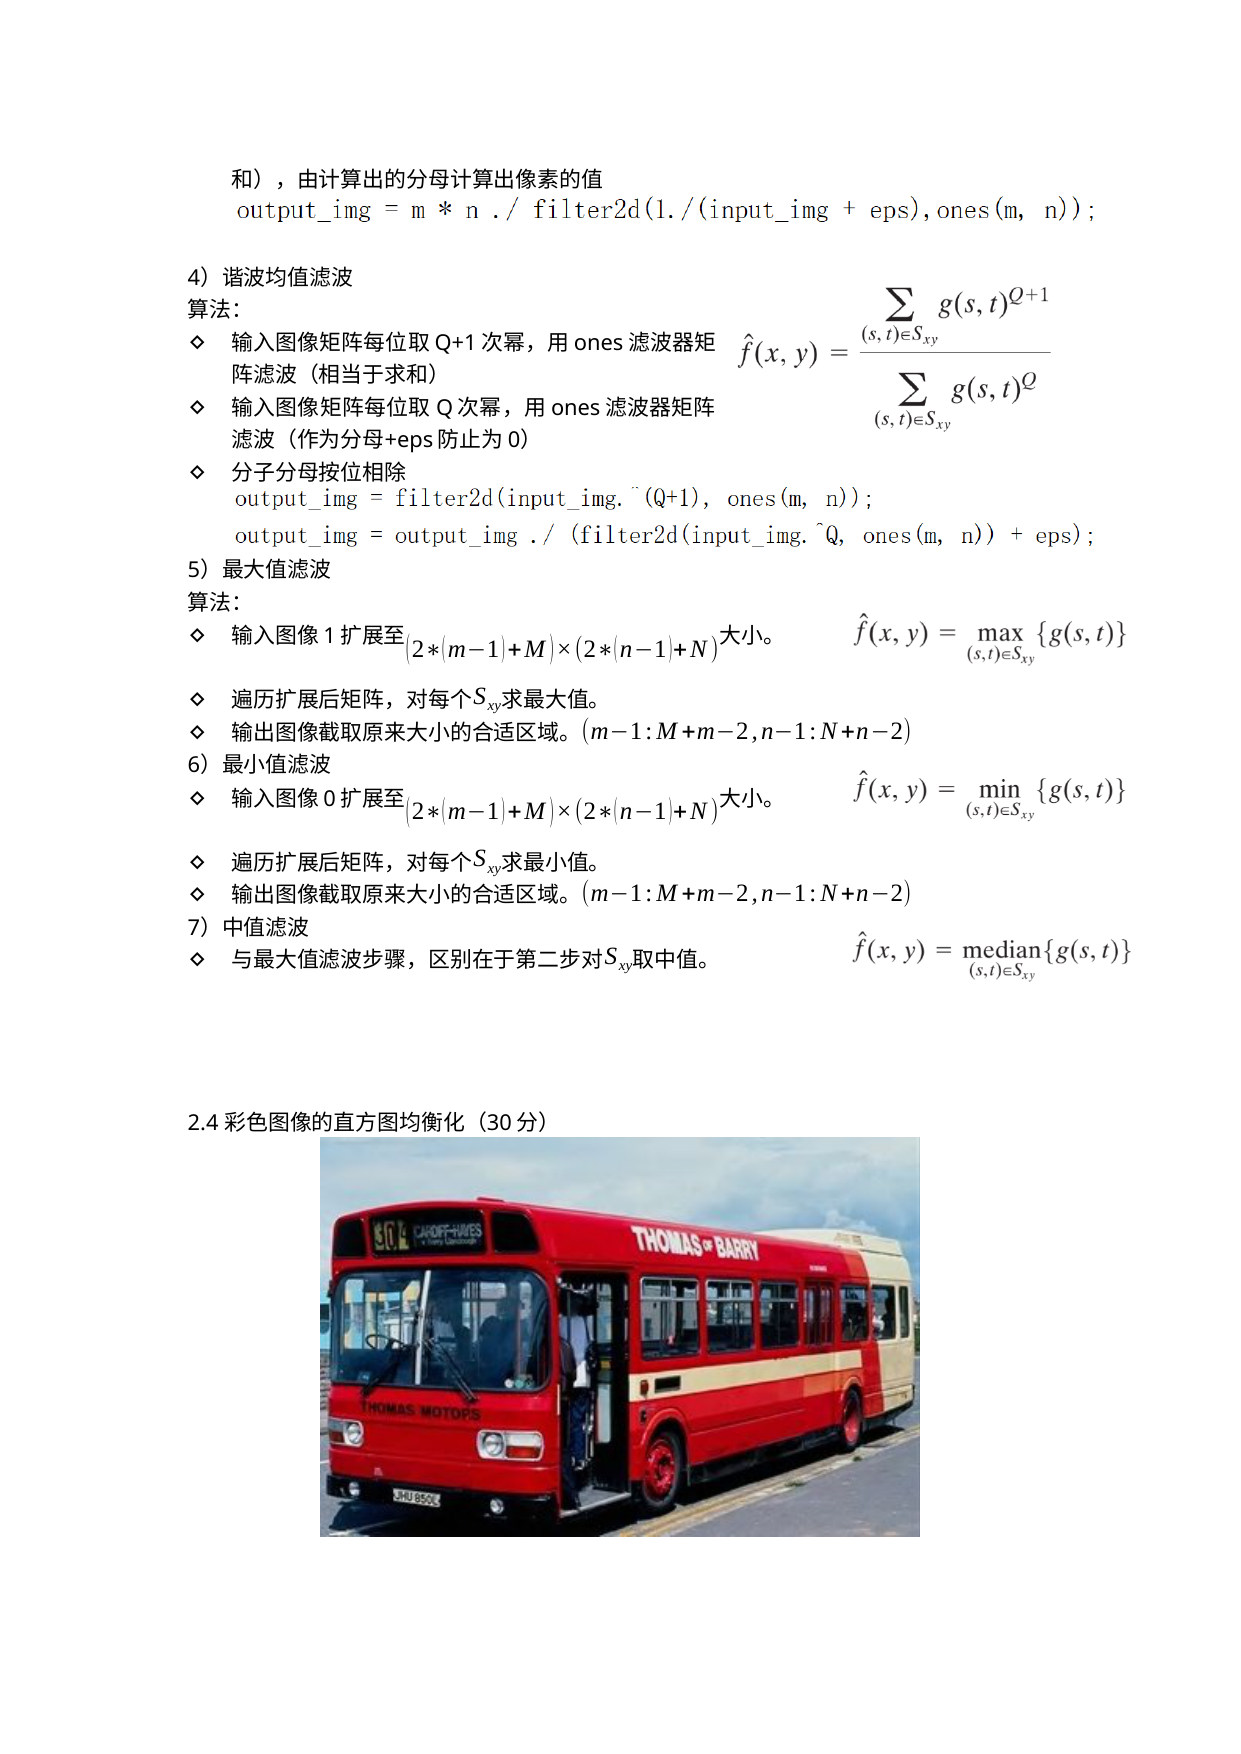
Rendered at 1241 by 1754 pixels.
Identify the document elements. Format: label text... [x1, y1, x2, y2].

picture [846, 605, 1127, 670]
picture [320, 1137, 920, 1537]
list 输入图像1扩展至大小。 [187, 617, 1053, 682]
text 算法： [187, 584, 1053, 617]
text 2.4 彩色图像的直方图均衡化（30分） [187, 1104, 1053, 1137]
text 5）最大值滤波 [187, 552, 1053, 584]
list 输出图像截取原来大小的合适区域。 [187, 877, 1053, 909]
picture [231, 487, 1097, 551]
list 输出图像截取原来大小的合适区域。 [187, 714, 1053, 747]
list 输入图像0扩展至大小。 [187, 779, 1053, 844]
text 6）最小值滤波 [187, 747, 1053, 779]
text 4）谐波均值滤波 [187, 259, 1053, 292]
text 算法： [187, 292, 734, 324]
text 7）中值滤波 [187, 909, 1053, 942]
list 输入图像矩阵每位取Q+1次幂，用ones滤波器矩阵滤波（相当于求和） [187, 324, 734, 389]
picture [734, 281, 1053, 435]
list 遍历扩展后矩阵，对每个求最大值。 [187, 682, 1053, 714]
list 原矩阵每位取倒数与滤波器矩阵滤波（相当于倒数求和），由计算出的分母计算出像素的值 [187, 162, 1053, 194]
picture [844, 925, 1136, 983]
list 输入图像矩阵每位取Q次幂，用ones滤波器矩阵滤波（作为分母+eps防止为0） [187, 389, 1053, 454]
picture [231, 194, 1097, 224]
list 遍历扩展后矩阵，对每个求最小值。 [187, 844, 1053, 877]
list 与最大值滤波步骤，区别在于第二步对取中值。 [187, 942, 844, 974]
list 分子分母按位相除 [187, 454, 1053, 487]
picture [850, 764, 1129, 824]
